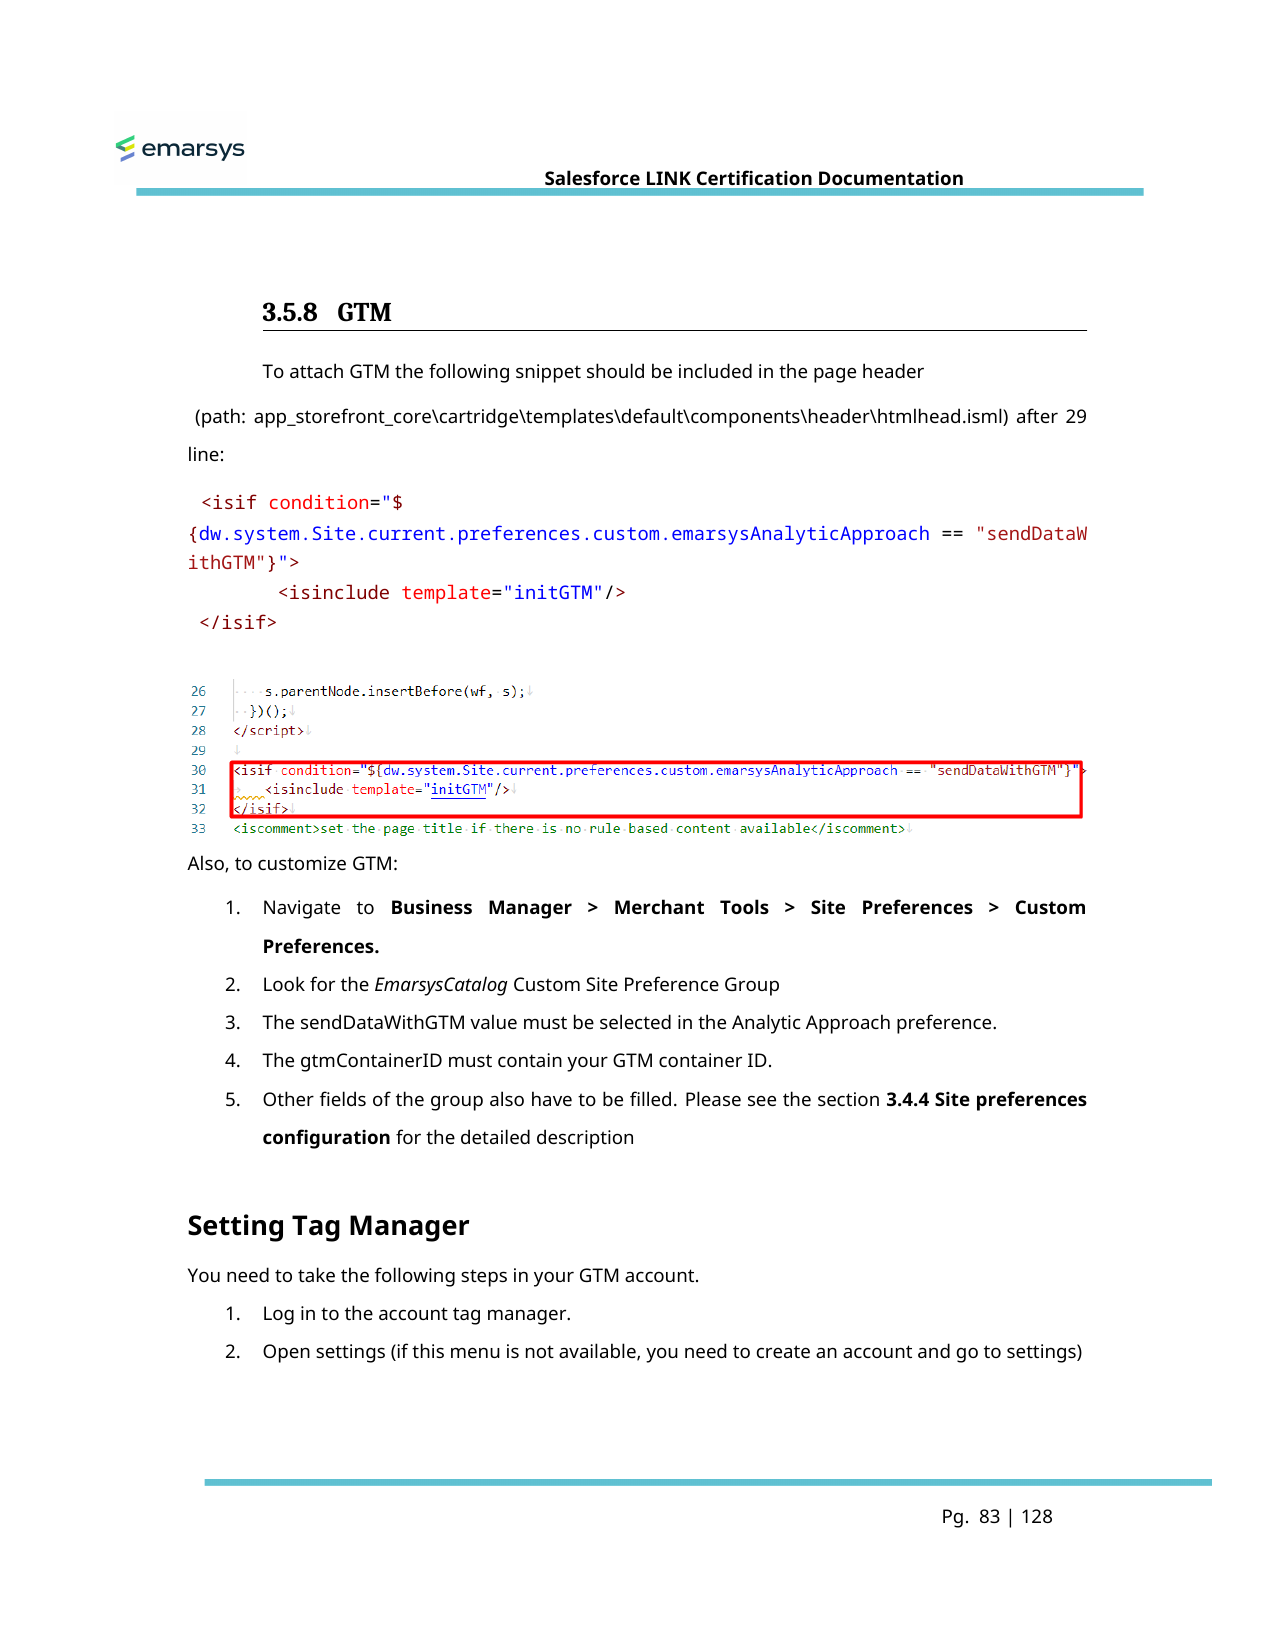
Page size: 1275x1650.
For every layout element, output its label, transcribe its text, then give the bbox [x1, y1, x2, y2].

list Open settings (if this menu is not available, you need to create an account and go to settings) [225, 1338, 1087, 1364]
text To attach GTM the following snippet should be included in the page header [187, 359, 1087, 384]
picture [187, 679, 1088, 838]
list The sendDataWithGTM value must be selected in the Analytic Approach preference. [225, 1009, 1087, 1035]
subtitle GTM [262, 297, 1087, 331]
text <isinclude template="initGTM"/> [187, 575, 1087, 605]
list Log in to the account tag manager. [225, 1300, 1087, 1326]
picture [204, 1479, 1212, 1486]
text </isif> [187, 605, 1087, 634]
picture [136, 188, 1144, 196]
list Navigate to Business Manager > Merchant Tools > Site Preferences > Custom Preferences. [225, 895, 1087, 958]
text (path: app_storefront_core\cartridge\templates\default\components\header\htmlhead.isml) after 29 line: [187, 403, 1087, 467]
text <isif condition="${dw.system.Site.current.preferences.custom.emarsysAnalyticApproach == "sendDataWithGTM"}"> [187, 486, 1087, 575]
list The gtmContainerID must contain your GTM container ID. [225, 1048, 1087, 1073]
text You need to take the following steps in your GTM account. [187, 1262, 1087, 1288]
text Setting Tag Manager [187, 1207, 1087, 1244]
list Other fields of the group also have to be filled. Please see the section 3.4.4 Site preferences configuration for the detailed description [225, 1086, 1087, 1149]
text Also, to customize GTM: [187, 850, 1087, 876]
list Look for the EmarsysCatalog Custom Site Preference Group [225, 971, 1087, 997]
picture [113, 111, 247, 185]
